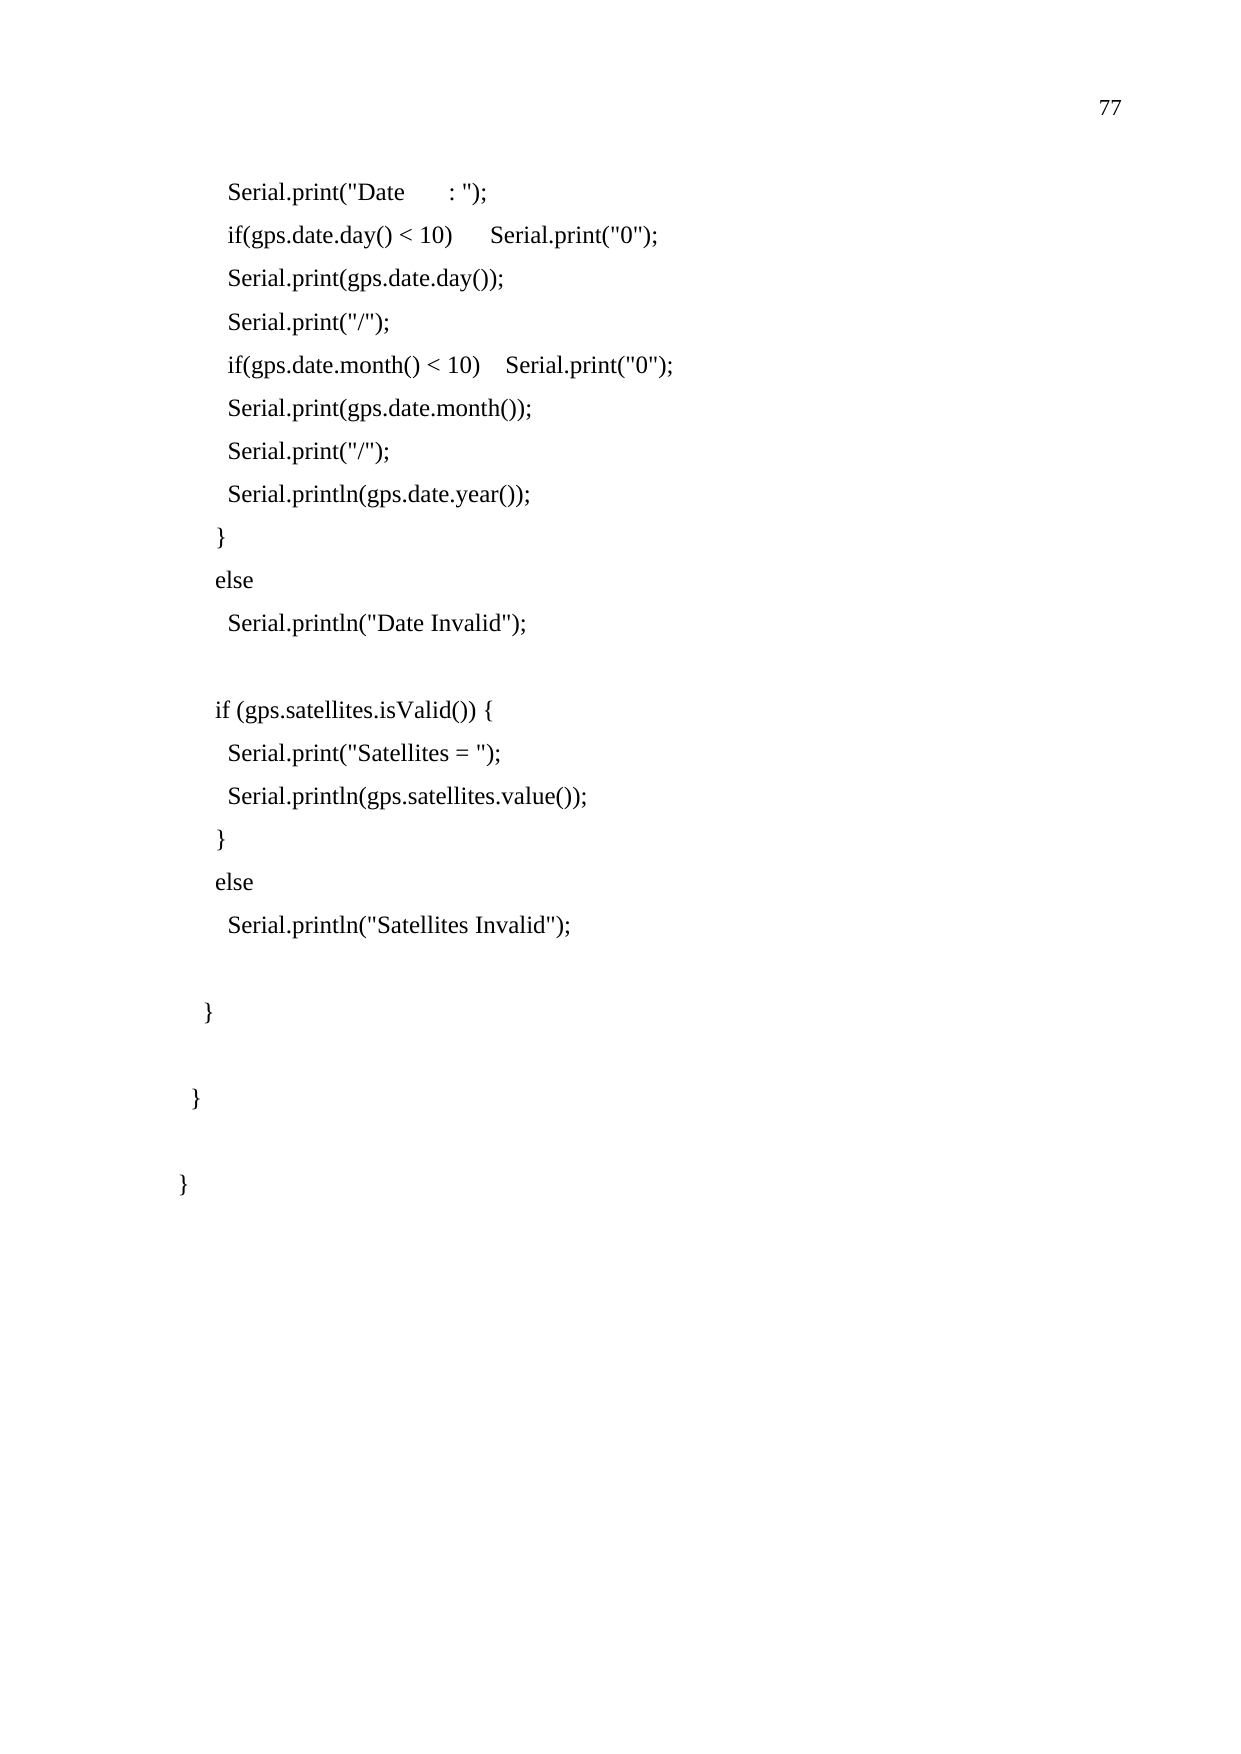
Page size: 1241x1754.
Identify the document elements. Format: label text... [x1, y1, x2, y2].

text } [177, 1169, 1122, 1198]
text if(gps.date.month() < 10) Serial.print("0"); [177, 350, 1122, 378]
text Serial.print("/"); [177, 436, 1122, 465]
text if (gps.satellites.isValid()) { [177, 695, 1122, 723]
text Serial.println(gps.date.year()); [177, 479, 1122, 508]
text } [177, 824, 1122, 853]
text Serial.print("Satellites = "); [177, 738, 1122, 767]
text if(gps.date.day() < 10) Serial.print("0"); [177, 220, 1122, 249]
text else [177, 867, 1122, 896]
text } [177, 1083, 1122, 1112]
text Serial.print("/"); [177, 307, 1122, 335]
text Serial.print("Date : "); [177, 177, 1122, 206]
text } [177, 997, 1122, 1025]
text } [177, 522, 1122, 551]
text Serial.println("Satellites Invalid"); [177, 910, 1122, 939]
text Serial.println("Date Invalid"); [177, 608, 1122, 637]
text Serial.print(gps.date.day()); [177, 263, 1122, 292]
text else [177, 565, 1122, 594]
text Serial.println(gps.satellites.value()); [177, 781, 1122, 810]
text Serial.print(gps.date.month()); [177, 393, 1122, 422]
